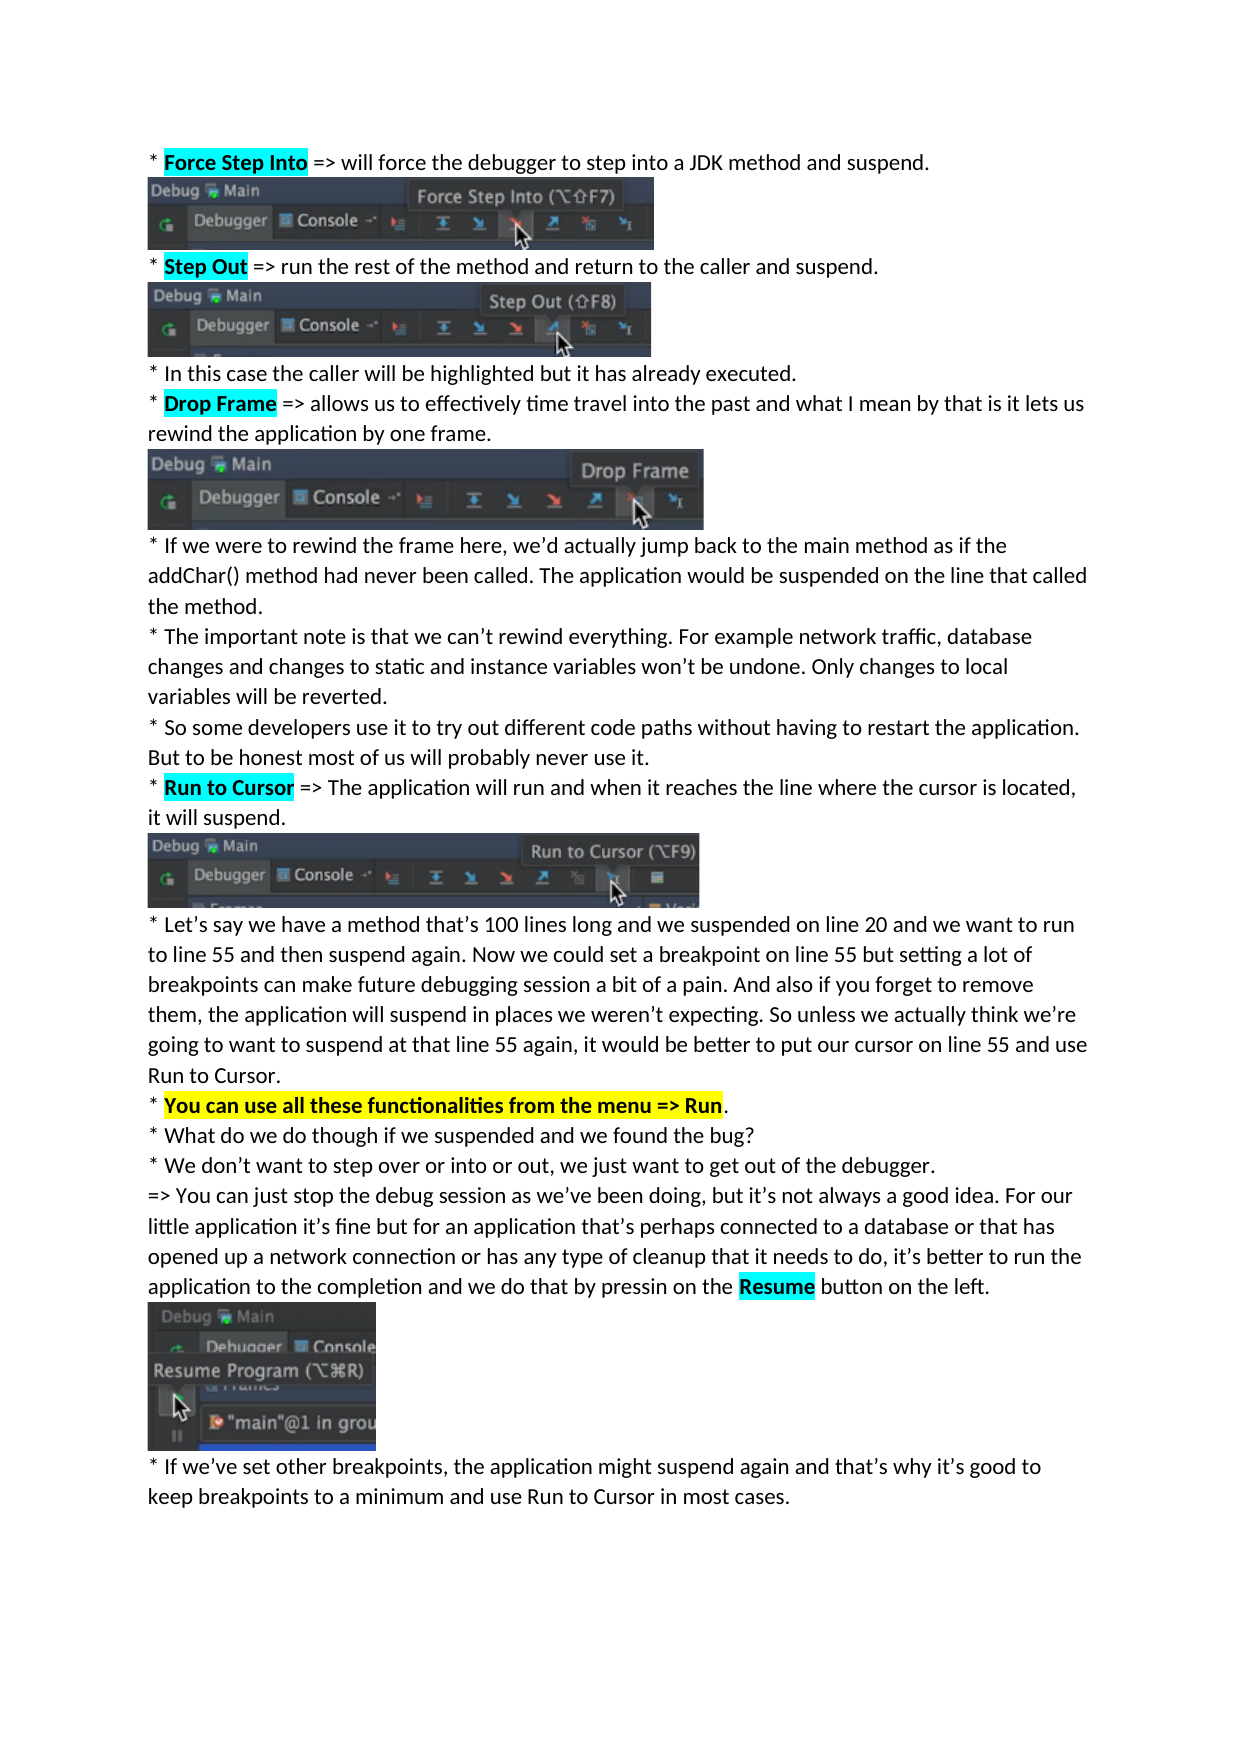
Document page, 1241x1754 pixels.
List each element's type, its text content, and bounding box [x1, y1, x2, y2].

picture [147, 282, 652, 357]
picture [147, 177, 654, 250]
picture [147, 449, 704, 530]
text * Force Step Into => will force the debugger to step into a JDK method and suspend. * Step Out => run the rest of the method and return to the caller and suspend. * In this case the caller will be highlighted but it has already executed. * Drop Frame => allows us to effectively time travel into the past and what I mean by that is it lets us rewind the application by one frame. * If we were to rewind the frame here, we’d actually jump back to the main method as if the addChar() method had never been called. The application would be suspended on the line that called the method. * The important note is that we can’t rewind everything. For example network traffic, database changes and changes to static and instance variables won’t be undone. Only changes to local variables will be reverted. * So some developers use it to try out different code paths without having to restart the application. But to be honest most of us will probably never use it. * Run to Cursor => The application will run and when it reaches the line where the cursor is located, it will suspend. * Let’s say we have a method that’s 100 lines long and we suspended on line 20 and we want to run to line 55 and then suspend again. Now we could set a breakpoint on line 55 but setting a lot of breakpoints can make future debugging session a bit of a pain. And also if you forget to remove them, the application will suspend in places we weren’t expecting. So unless we actually think we’re going to want to suspend at that line 55 again, it would be better to put our cursor on line 55 and use Run to Cursor. * You can use all these functionalities from the menu => Run. * What do we do though if we suspended and we found the bug? * We don’t want to step over or into or out, we just want to get out of the debugger. => You can just stop the debug session as we’ve been doing, but it’s not always a good idea. For our little application it’s fine but for an application that’s perhaps connected to a database or that has opened up a network connection or has any type of cleanup that it needs to do, it’s better to run the application to the completion and we do that by pressin on the Resume button on the left. * If we’ve set other breakpoints, the application might suspend again and that’s why it’s good to keep breakpoints to a minimum and use Run to Cursor in most cases. [148, 148, 1093, 1511]
picture [147, 833, 700, 908]
picture [147, 1302, 376, 1451]
